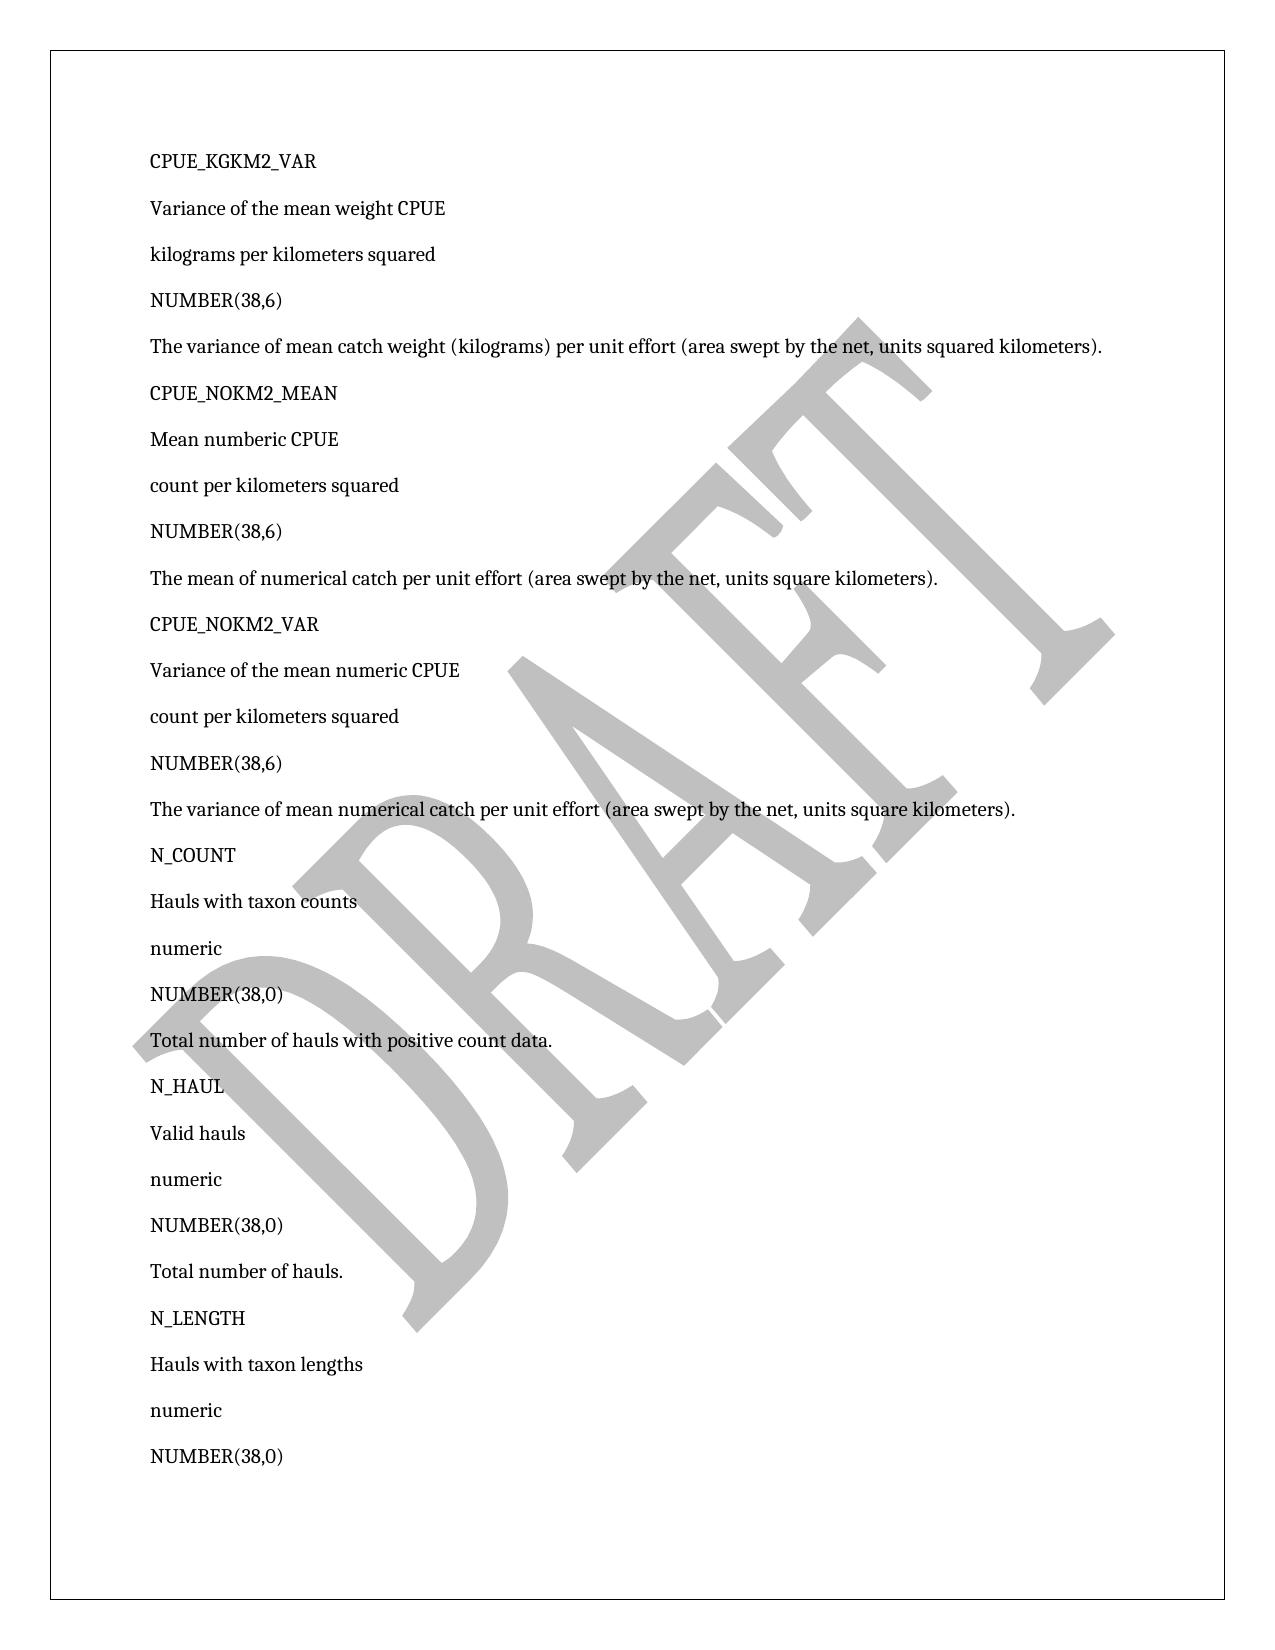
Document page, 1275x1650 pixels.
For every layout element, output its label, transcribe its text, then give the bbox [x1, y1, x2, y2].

text N_LENGTH [150, 1306, 1125, 1330]
text The mean of numerical catch per unit effort (area swept by the net, units square kilometers). [150, 566, 1125, 590]
text numeric [150, 936, 1125, 960]
text kilograms per kilometers squared [150, 242, 1125, 266]
text The variance of mean numerical catch per unit effort (area swept by the net, units square kilometers). [150, 797, 1125, 821]
text numeric [150, 1399, 1125, 1423]
text CPUE_NOKM2_MEAN [150, 381, 1125, 405]
text Variance of the mean weight CPUE [150, 196, 1125, 220]
text NUMBER(38,6) [150, 751, 1125, 775]
text N_COUNT [150, 844, 1125, 868]
text NUMBER(38,0) [150, 982, 1125, 1006]
text The variance of mean catch weight (kilograms) per unit effort (area swept by the net, units squared kilometers). [150, 335, 1125, 359]
text Valid hauls [150, 1121, 1125, 1145]
text Variance of the mean numeric CPUE [150, 659, 1125, 683]
text count per kilometers squared [150, 474, 1125, 498]
text numeric [150, 1167, 1125, 1191]
text NUMBER(38,0) [150, 1214, 1125, 1238]
text count per kilometers squared [150, 705, 1125, 729]
text NUMBER(38,6) [150, 289, 1125, 313]
text Total number of hauls. [150, 1260, 1125, 1284]
text Total number of hauls with positive count data. [150, 1029, 1125, 1053]
text NUMBER(38,0) [150, 1445, 1125, 1469]
text CPUE_KGKM2_VAR [150, 150, 1125, 174]
text Hauls with taxon counts [150, 890, 1125, 914]
text Hauls with taxon lengths [150, 1352, 1125, 1376]
text Mean numberic CPUE [150, 427, 1125, 451]
text N_HAUL [150, 1075, 1125, 1099]
text NUMBER(38,6) [150, 520, 1125, 544]
text CPUE_NOKM2_VAR [150, 612, 1125, 636]
